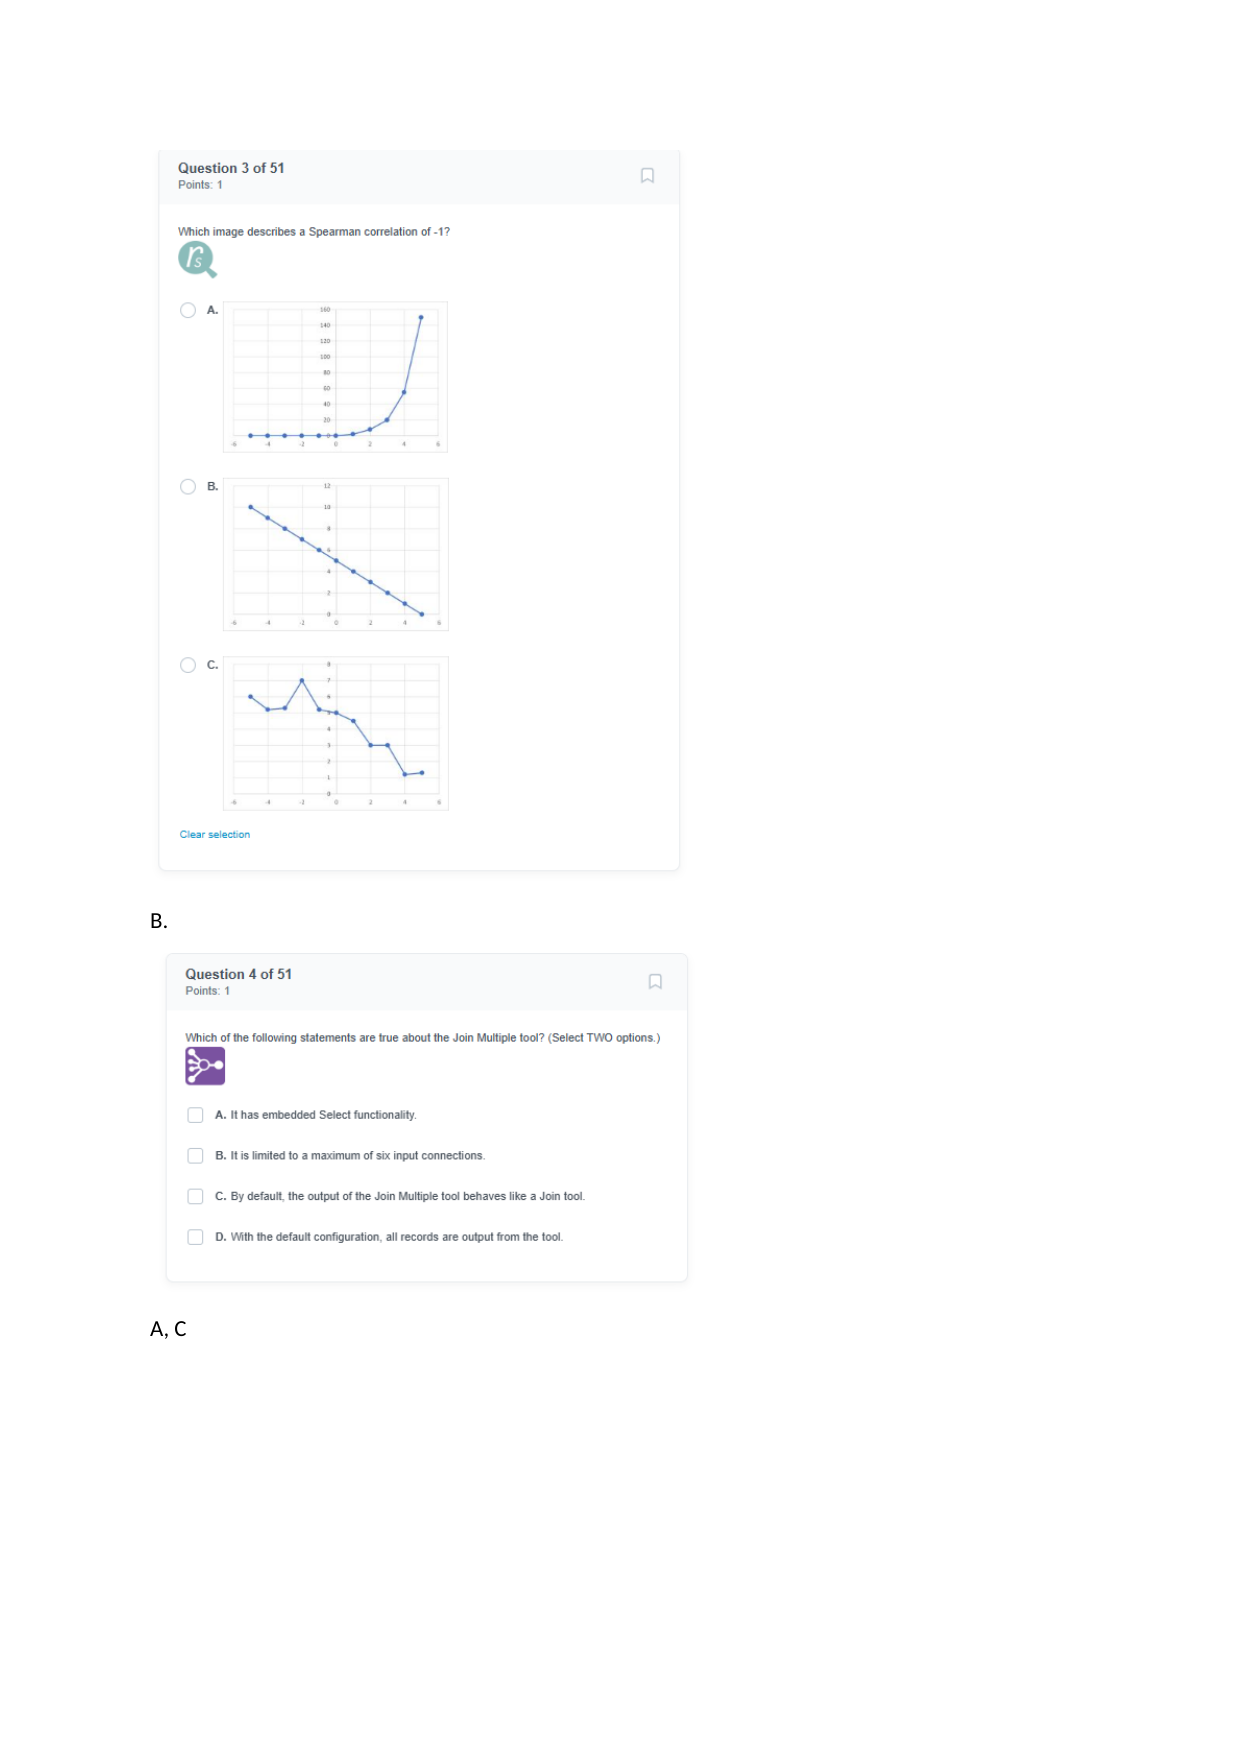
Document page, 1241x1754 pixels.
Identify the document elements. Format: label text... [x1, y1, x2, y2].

picture [150, 150, 973, 888]
text B. [150, 906, 1090, 934]
picture [150, 953, 805, 1295]
text A, C [150, 1314, 1090, 1342]
